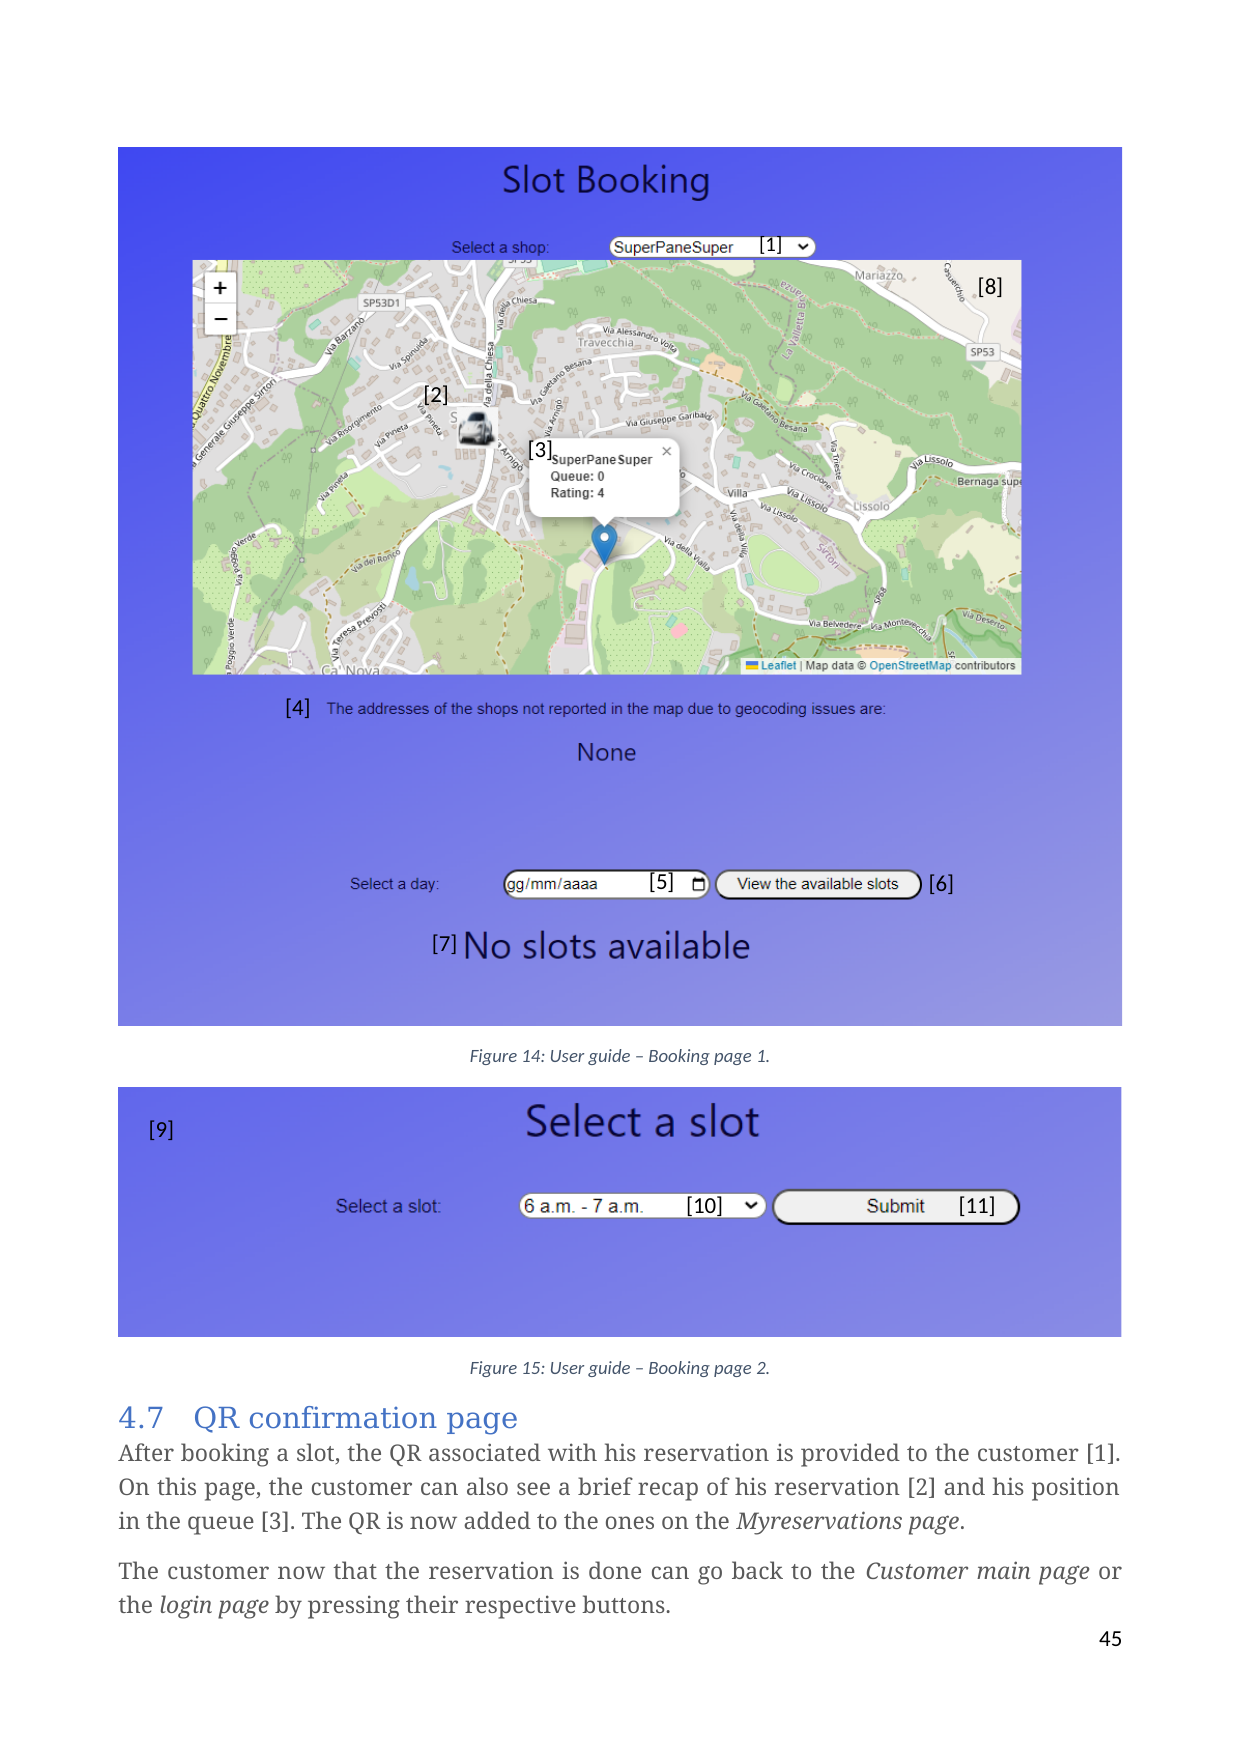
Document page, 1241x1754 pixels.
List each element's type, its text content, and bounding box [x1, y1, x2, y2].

picture [118, 1087, 1122, 1337]
picture [118, 147, 1123, 1026]
text Figure 14: User guide – Booking page 1. [118, 1044, 1122, 1067]
text After booking a slot, the QR associated with his reservation is provided to the customer [1]. On this page, the customer can also see a brief recap of his reservation [2] and his position in the queue [3]. The QR is now added to the ones on the Myreservations page. [118, 1437, 1122, 1536]
text The customer now that the reservation is done can go back to the Customer main page or the login page by pressing their respective buttons. [118, 1555, 1122, 1620]
subtitle QR confirmation page [118, 1399, 1122, 1434]
text Figure 15: User guide – Booking page 2. [118, 1356, 1122, 1379]
